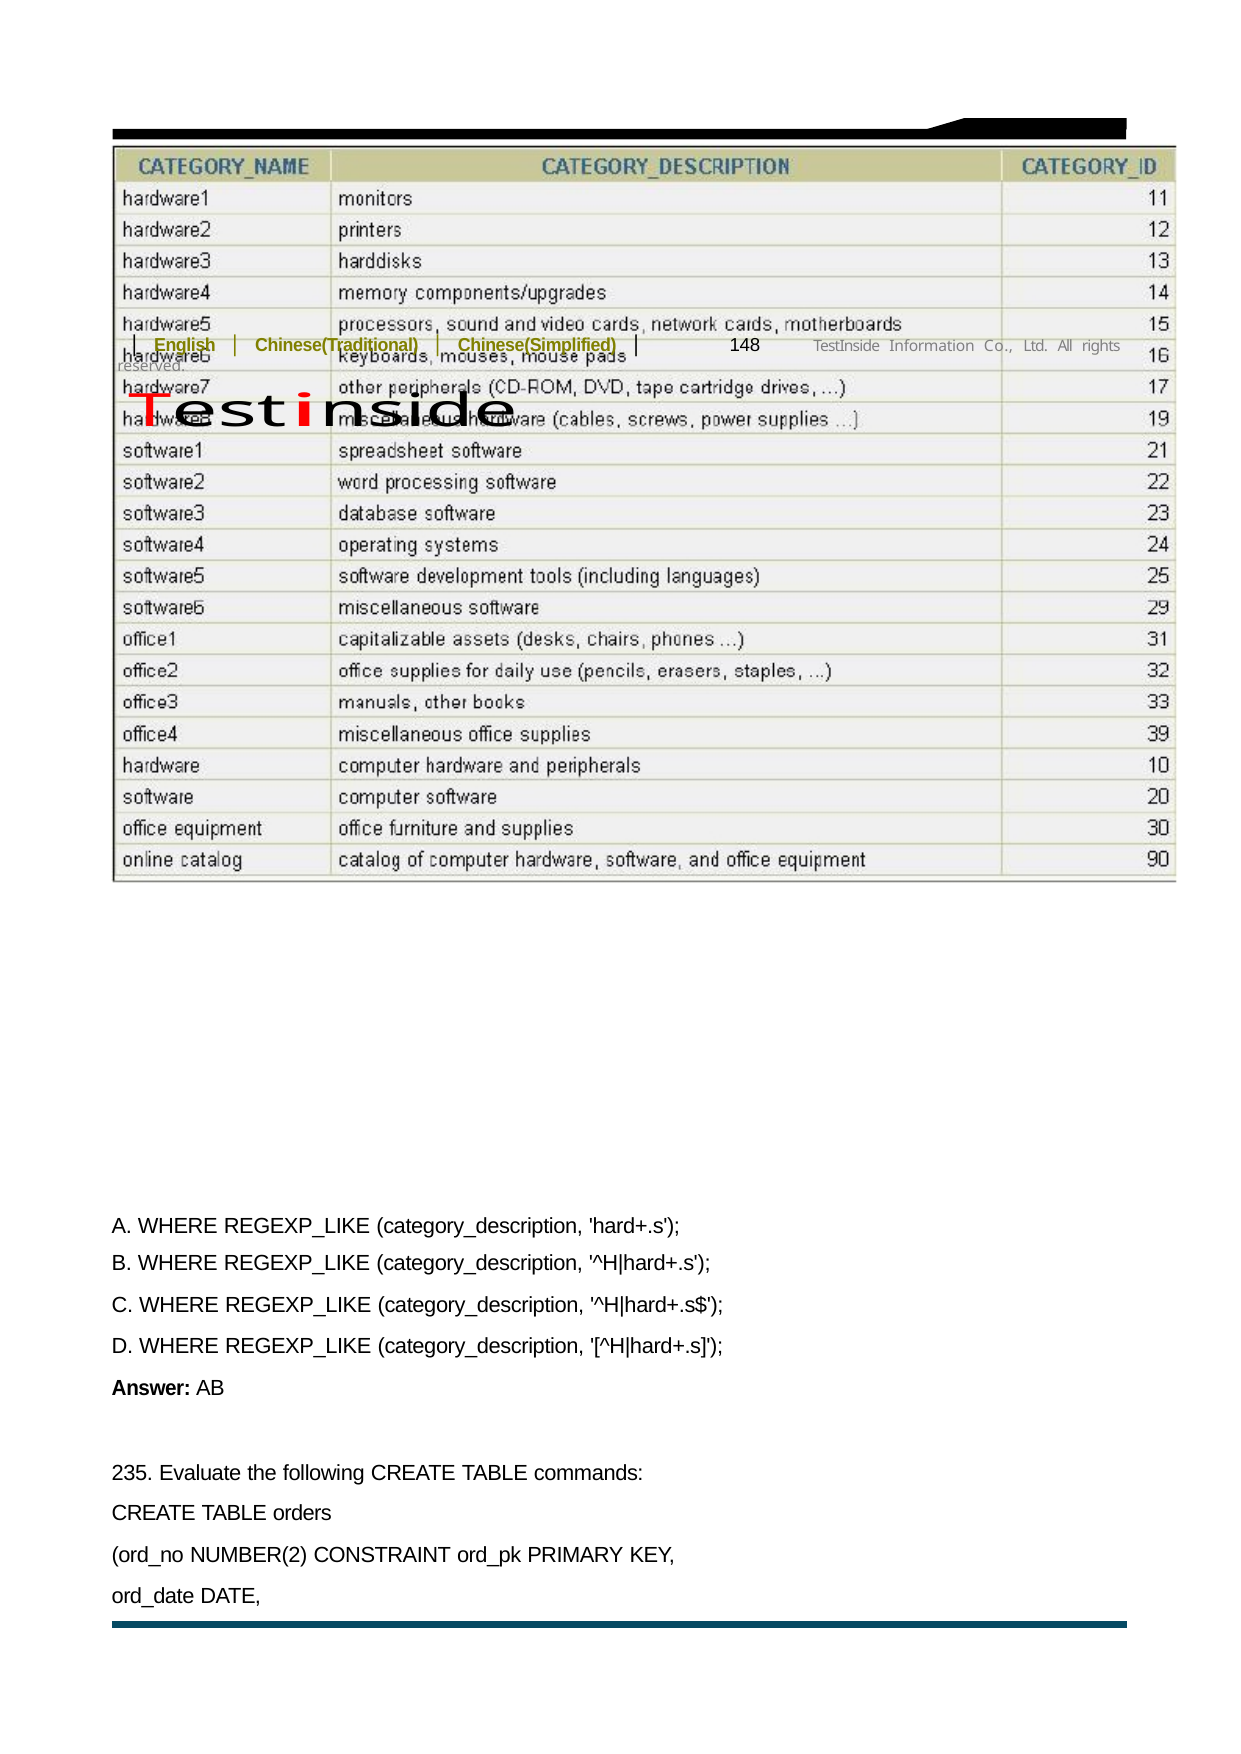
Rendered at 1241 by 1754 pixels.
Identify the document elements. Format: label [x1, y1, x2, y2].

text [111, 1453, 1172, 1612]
picture [110, 143, 1178, 884]
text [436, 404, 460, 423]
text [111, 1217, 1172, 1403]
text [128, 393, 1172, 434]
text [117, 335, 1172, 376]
